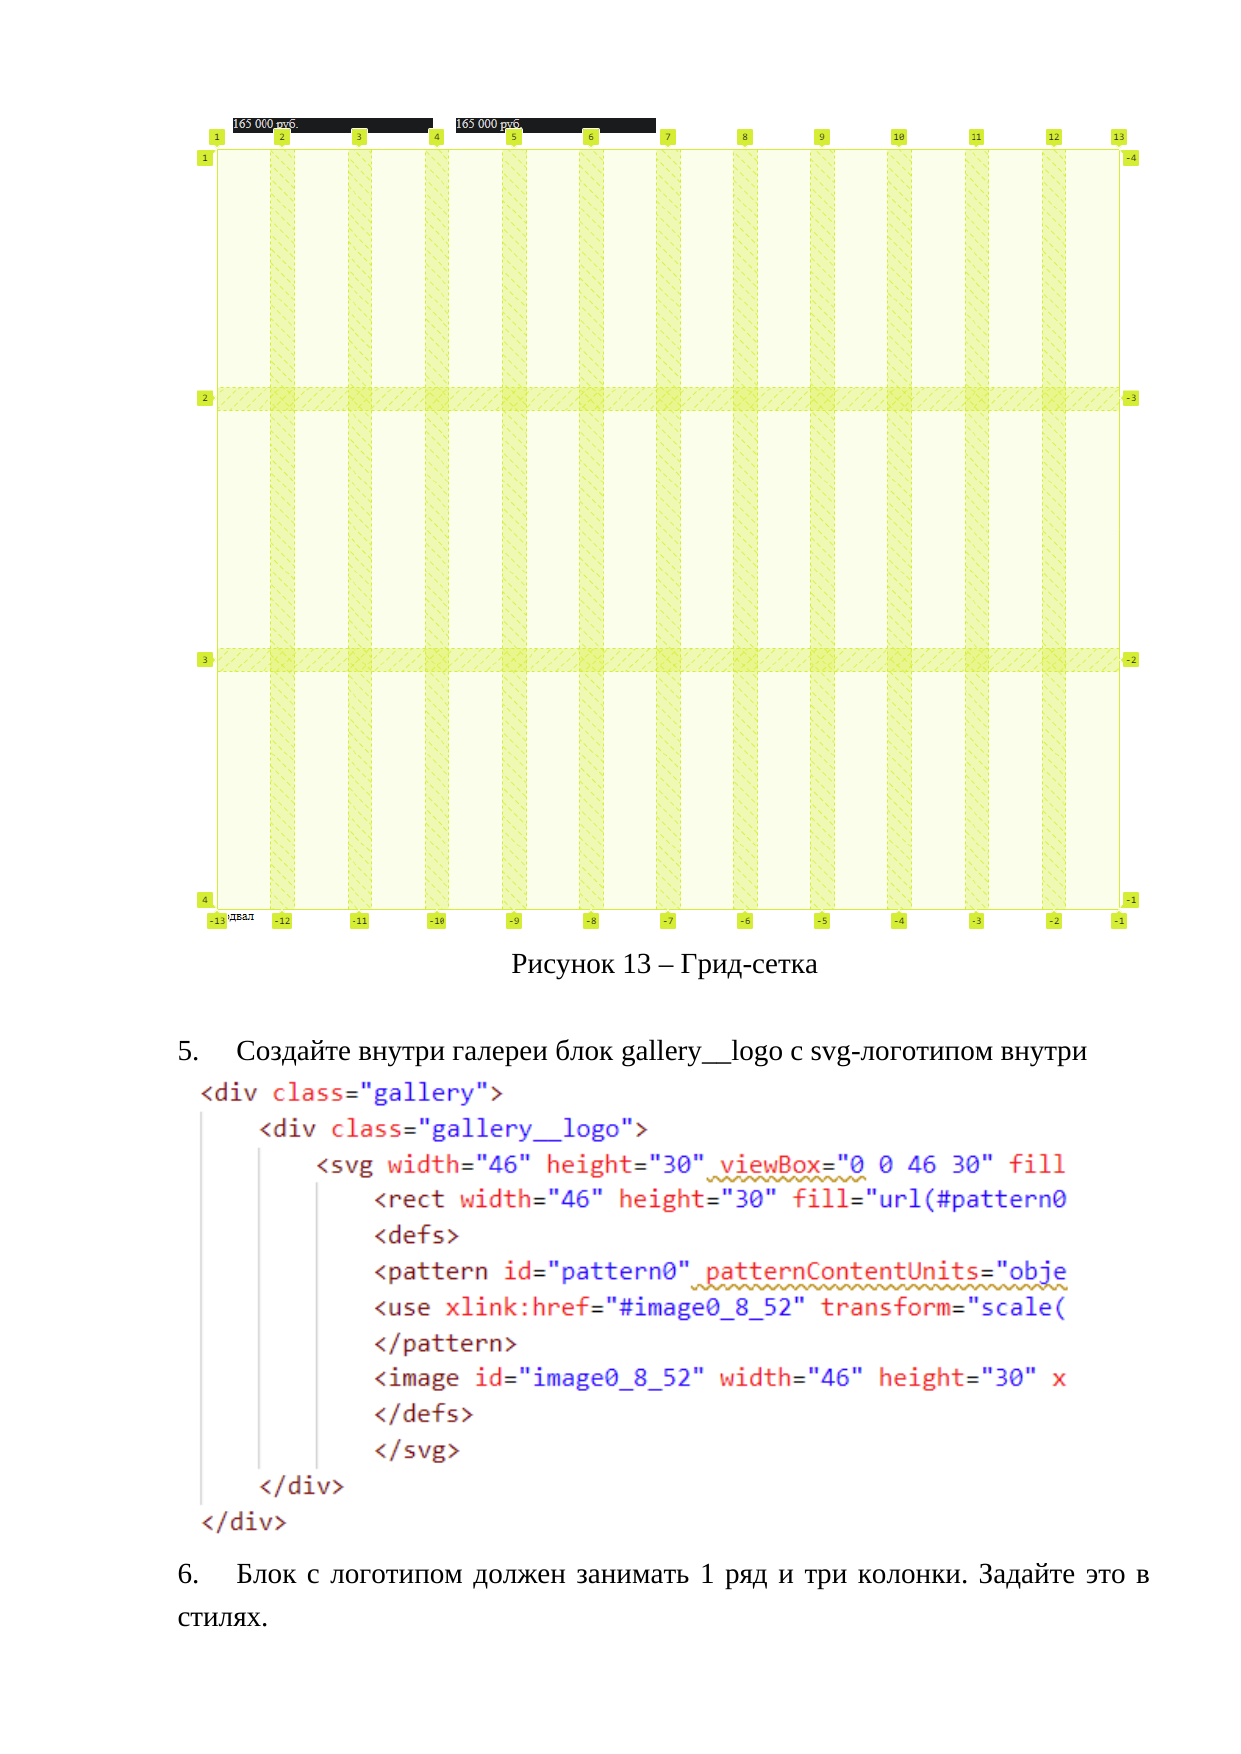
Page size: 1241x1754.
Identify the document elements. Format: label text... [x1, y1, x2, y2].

picture [177, 1077, 1068, 1546]
list Рисунок 13 – Грид-сетка [177, 946, 1152, 980]
list Создайте внутри галереи блок gallery__logo c svg-логотипом внутри [177, 1033, 1152, 1067]
picture [177, 118, 1152, 937]
list Блок с логотипом должен занимать 1 ряд и три колонки. Задайте это в стилях. [177, 1556, 1152, 1633]
